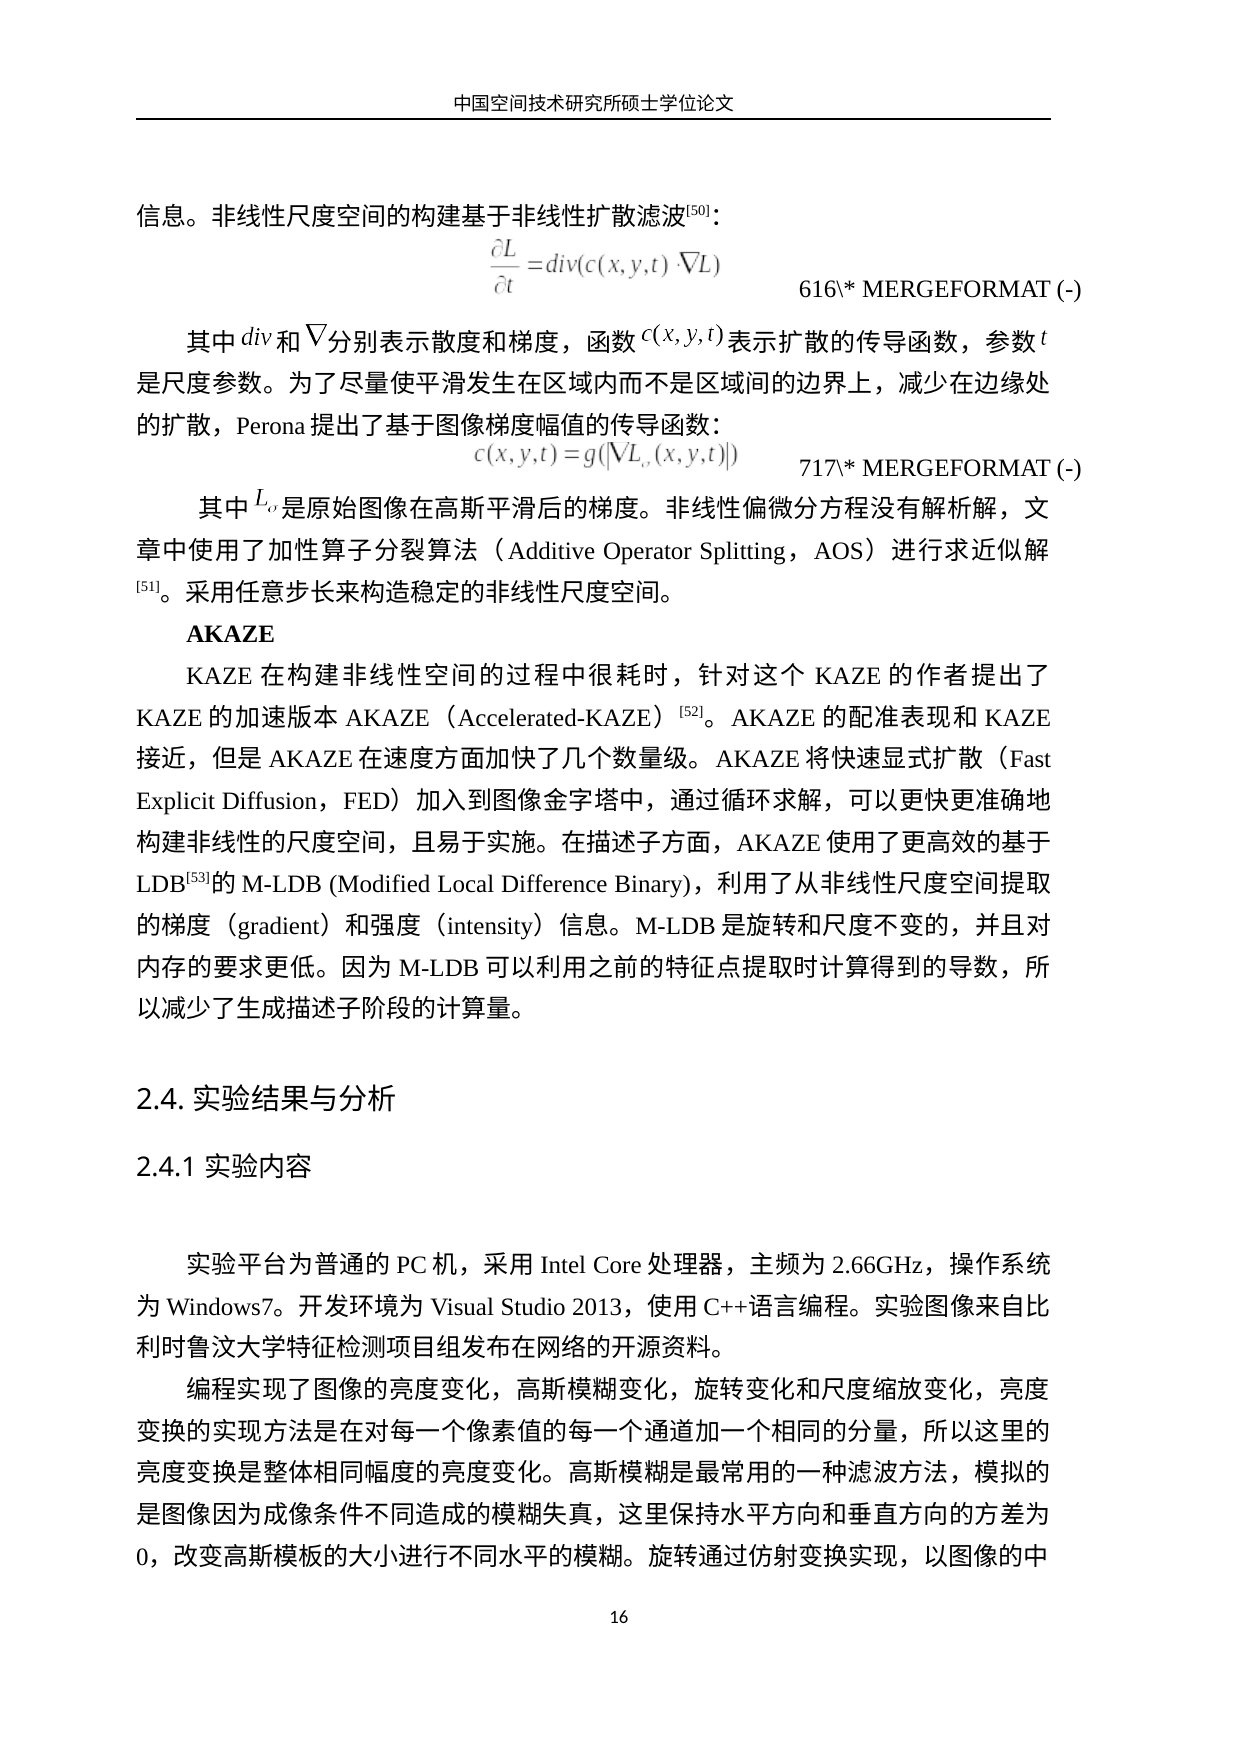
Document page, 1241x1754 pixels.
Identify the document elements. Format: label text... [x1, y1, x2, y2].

text KAZE在构建非线性空间的过程中很耗时，针对这个KAZE的作者提出了KAZE的加速版本AKAZE（Accelerated-KAZE）[52]。AKAZE的配准表现和KAZE接近，但是AKAZE在速度方面加快了几个数量级。AKAZE将快速显式扩散（Fast Explicit Diffusion，FED）加入到图像金字塔中，通过循环求解，可以更快更准确地构建非线性的尺度空间，且易于实施。在描述子方面，AKAZE使用了更高效的基于LDB[53]的M-LDB (Modified Local Difference Binary)，利用了从非线性尺度空间提取的梯度（gradient）和强度（intensity）信息。M-LDB是旋转和尺度不变的，并且对内存的要求更低。因为M-LDB可以利用之前的特征点提取时计算得到的导数，所以减少了生成描述子阶段的计算量。 [136, 651, 1051, 1026]
text AKAZE [136, 609, 1051, 651]
text 其中和分别表示散度和梯度，函数表示扩散的传导函数，参数是尺度参数。为了尽量使平滑发生在区域内而不是区域间的边界上，减少在边缘处的扩散，Perona提出了基于图像梯度幅值的传导函数： [136, 318, 1051, 443]
text 其中是原始图像在高斯平滑后的梯度。非线性偏微分方程没有解析解，文章中使用了加性算子分裂算法（Additive Operator Splitting，AOS）进行求近似解[51]。采用任意步长来构造稳定的非线性尺度空间。 [136, 484, 1051, 609]
subtitle 2.4.1 实验内容 [136, 1145, 1051, 1184]
subtitle 2.4. 实验结果与分析 [136, 1076, 1051, 1118]
text 实验平台为普通的PC机，采用Intel Core处理器，主频为2.66GHz，操作系统为Windows7。开发环境为Visual Studio 2013，使用C++语言编程。实验图像来自比利时鲁汶大学特征检测项目组发布在网络的开源资料。 [136, 1240, 1051, 1365]
